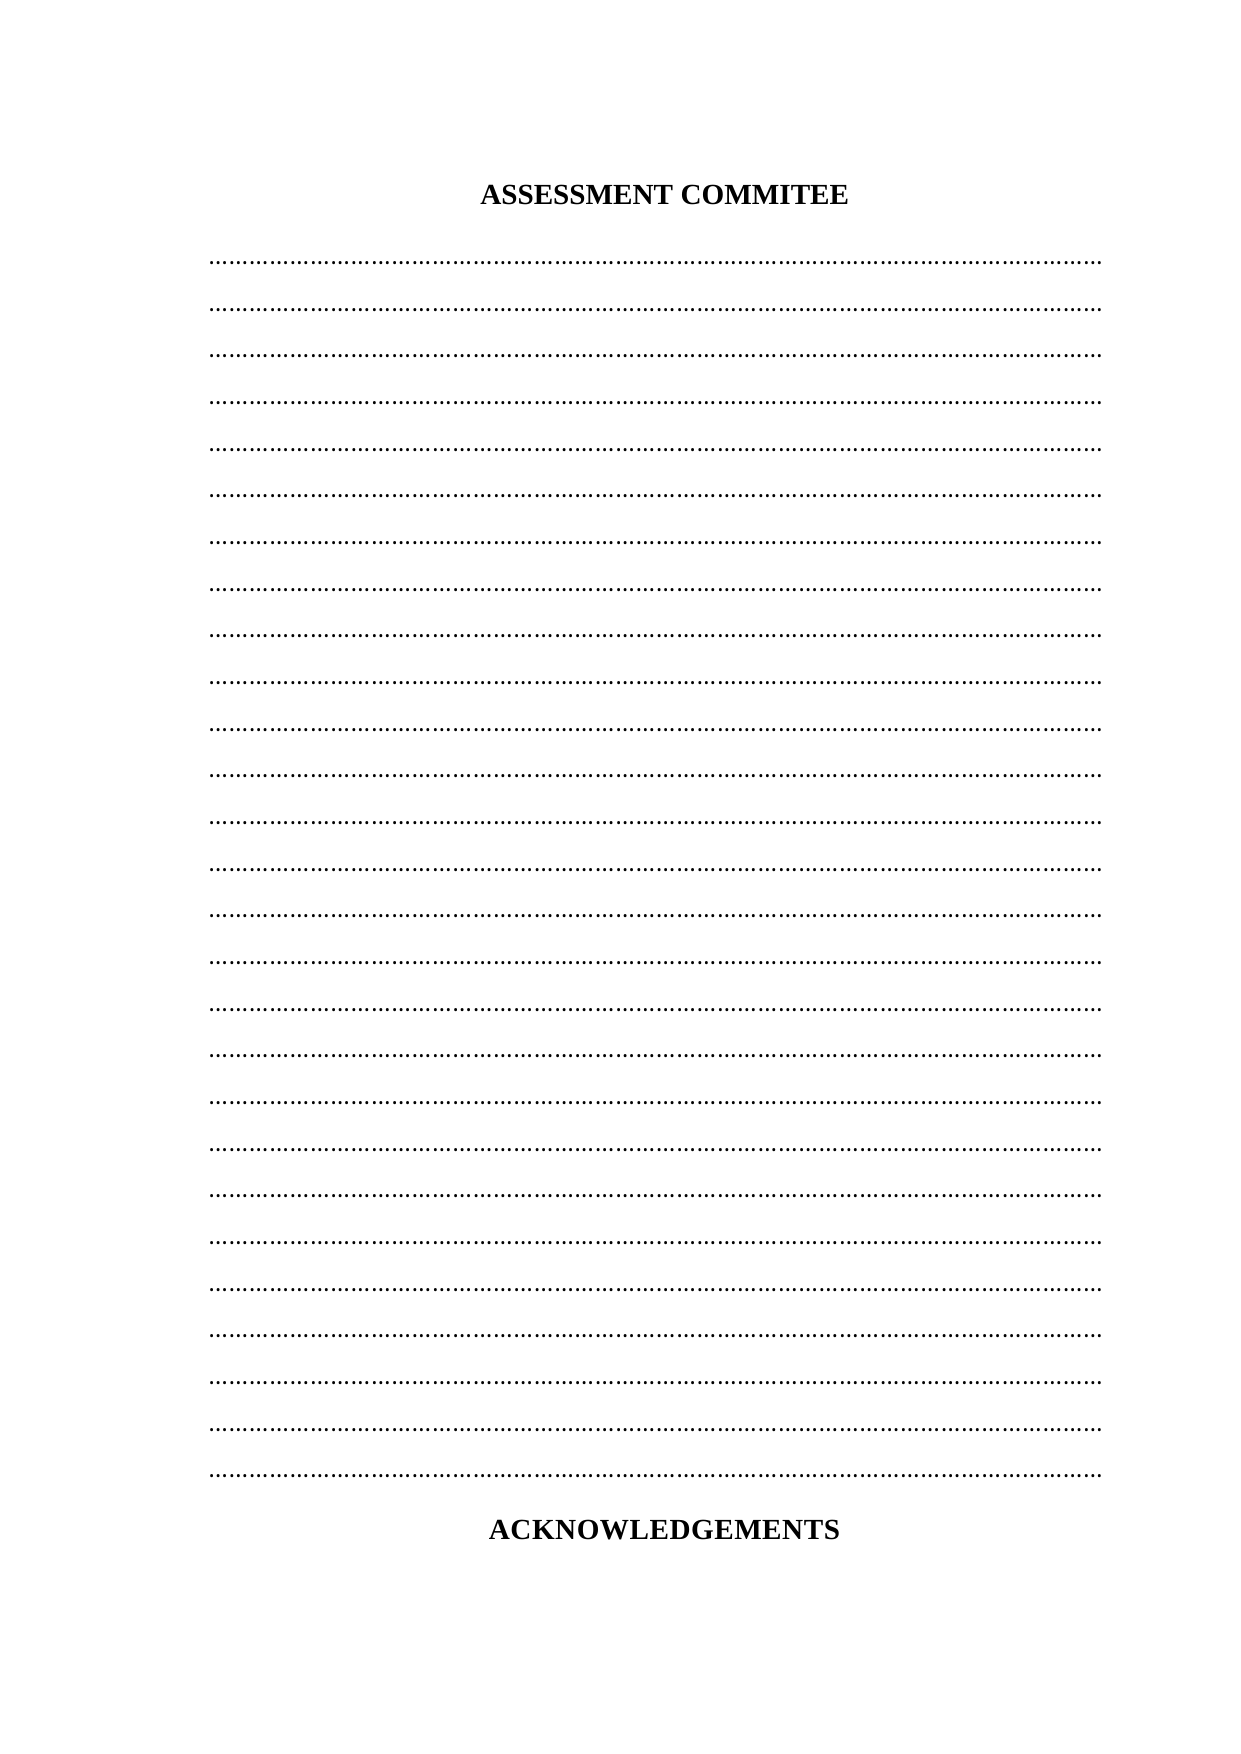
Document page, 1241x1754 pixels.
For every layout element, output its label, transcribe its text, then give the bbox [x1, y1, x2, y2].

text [207, 240, 1122, 1484]
title ACKNOWLEDGEMENTS [207, 1512, 1122, 1546]
text ASSESSMENT COMMITEE [207, 177, 1122, 211]
